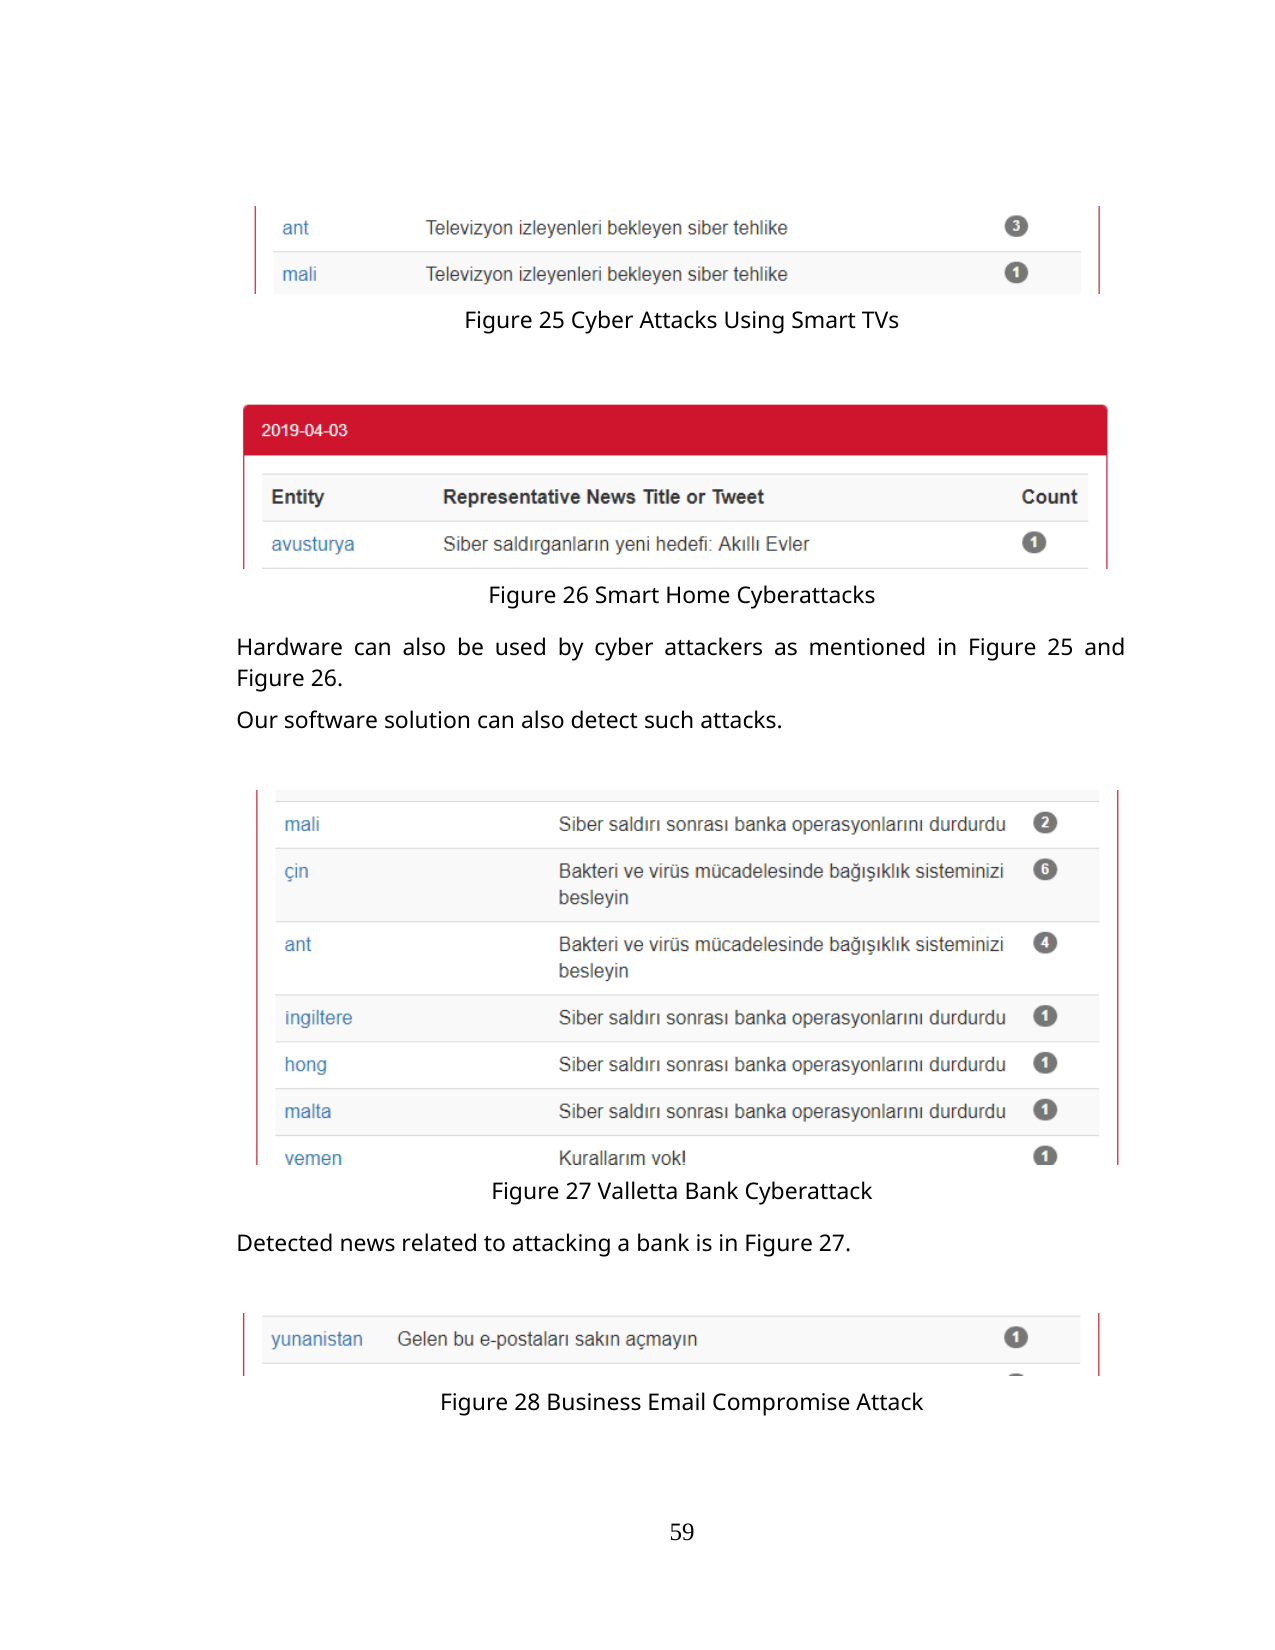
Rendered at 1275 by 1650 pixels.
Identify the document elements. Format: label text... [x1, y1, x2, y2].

text Figure 27 Valletta Bank Cyberattack [236, 1175, 1127, 1206]
text Figure 26 Smart Home Cyberattacks [236, 579, 1127, 610]
text Figure 25 Cyber Attacks Using Smart TVs [236, 304, 1127, 335]
text Our software solution can also detect such attacks. [236, 704, 1127, 735]
picture [236, 1313, 1128, 1376]
text Hardware can also be used by cyber attackers as mentioned in Figure 25 and Figure 26. [236, 631, 1127, 693]
text Detected news related to attacking a bank is in Figure 27. [236, 1227, 1127, 1258]
picture [236, 400, 1128, 569]
text Figure 28 Business Email Compromise Attack [236, 1386, 1127, 1418]
picture [236, 206, 1128, 294]
picture [236, 790, 1128, 1165]
